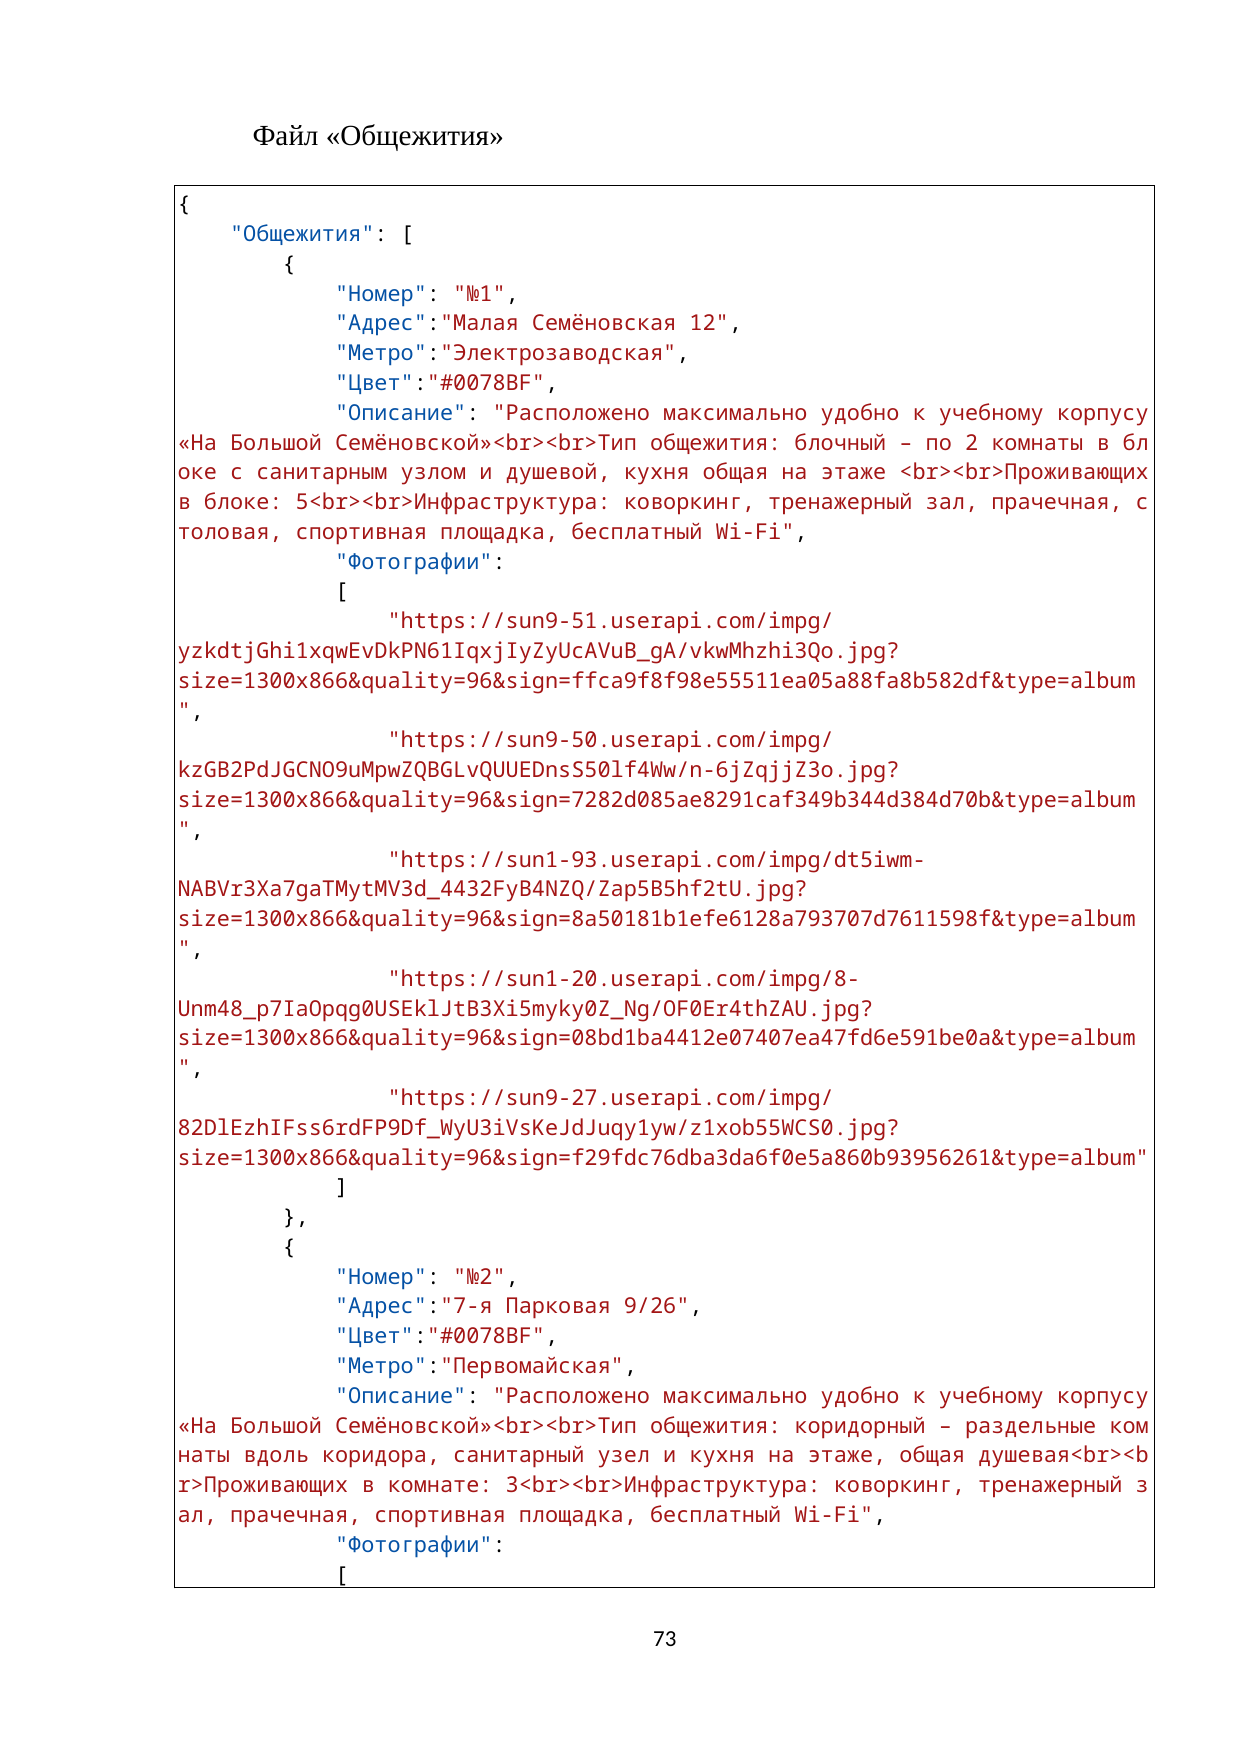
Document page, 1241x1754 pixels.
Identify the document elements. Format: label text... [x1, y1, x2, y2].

text "Описание": "Расположено максимально удобно к учебному корпусу «На Большой Семёновской»<br><br>Тип общежития: блочный – по 2 комнаты в блоке с санитарным узлом и душевой, кухня общая на этаже <br><br>Проживающих в блоке: 5<br><br>Инфраструктура: коворкинг, тренажерный зал, прачечная, столовая, спортивная площадка, бесплатный Wi-Fi", [177, 397, 1152, 546]
text "Адрес":"7-я Парковая 9/26", [177, 1291, 1152, 1320]
text "https://sun9-50.userapi.com/impg/kzGB2PdJGCNO9uMpwZQBGLvQUUEDnsS50lf4Ww/n-6jZqjjZ3o.jpg?size=1300x866&quality=96&sign=7282d085ae8291caf349b344d384d70b&type=album", [177, 724, 1152, 844]
text "Номер": "№2", [177, 1261, 1152, 1291]
text "Адрес":"Малая Семёновская 12", [177, 307, 1152, 337]
text "Фотографии": [177, 546, 1152, 576]
text }, [177, 1201, 1152, 1231]
text "Метро":"Электрозаводская", [177, 337, 1152, 367]
text [ [177, 1559, 1152, 1587]
text { [175, 186, 1154, 218]
text "Описание": "Расположено максимально удобно к учебному корпусу «На Большой Семёновской»<br><br>Тип общежития: коридорный – раздельные комнаты вдоль коридора, санитарный узел и кухня на этаже, общая душевая<br><br>Проживающих в комнате: 3<br><br>Инфраструктура: коворкинг, тренажерный зал, прачечная, спортивная площадка, бесплатный Wi-Fi", [177, 1380, 1152, 1529]
text "Цвет":"#0078BF", [177, 367, 1152, 397]
text "Фотографии": [177, 1529, 1152, 1559]
text "Метро":"Первомайская", [177, 1350, 1152, 1380]
text "Общежития": [ [177, 218, 1152, 248]
text "Номер": "№1", [177, 278, 1152, 307]
text { [177, 1231, 1152, 1261]
list Файл «Общежития» [252, 118, 1152, 152]
text "https://sun1-20.userapi.com/impg/8-Unm48_p7IaOpqg0USEklJtB3Xi5myky0Z_Ng/OF0Er4thZAU.jpg?size=1300x866&quality=96&sign=08bd1ba4412e07407ea47fd6e591be0a&type=album", [177, 963, 1152, 1082]
text { [177, 248, 1152, 278]
text "https://sun9-27.userapi.com/impg/82DlEzhIFss6rdFP9Df_WyU3iVsKeJdJuqy1yw/z1xob55WCS0.jpg?size=1300x866&quality=96&sign=f29fdc76dba3da6f0e5a860b93956261&type=album" [177, 1082, 1152, 1171]
text "Цвет":"#0078BF", [177, 1320, 1152, 1350]
text ] [177, 1171, 1152, 1201]
text [ [177, 576, 1152, 605]
text "https://sun1-93.userapi.com/impg/dt5iwm-NABVr3Xa7gaTMytMV3d_4432FyB4NZQ/Zap5B5hf2tU.jpg?size=1300x866&quality=96&sign=8a50181b1efe6128a793707d7611598f&type=album", [177, 844, 1152, 963]
text "https://sun9-51.userapi.com/impg/yzkdtjGhi1xqwEvDkPN61IqxjIyZyUcAVuB_gA/vkwMhzhi3Qo.jpg?size=1300x866&quality=96&sign=ffca9f8f98e55511ea05a88fa8b582df&type=album", [177, 605, 1152, 724]
